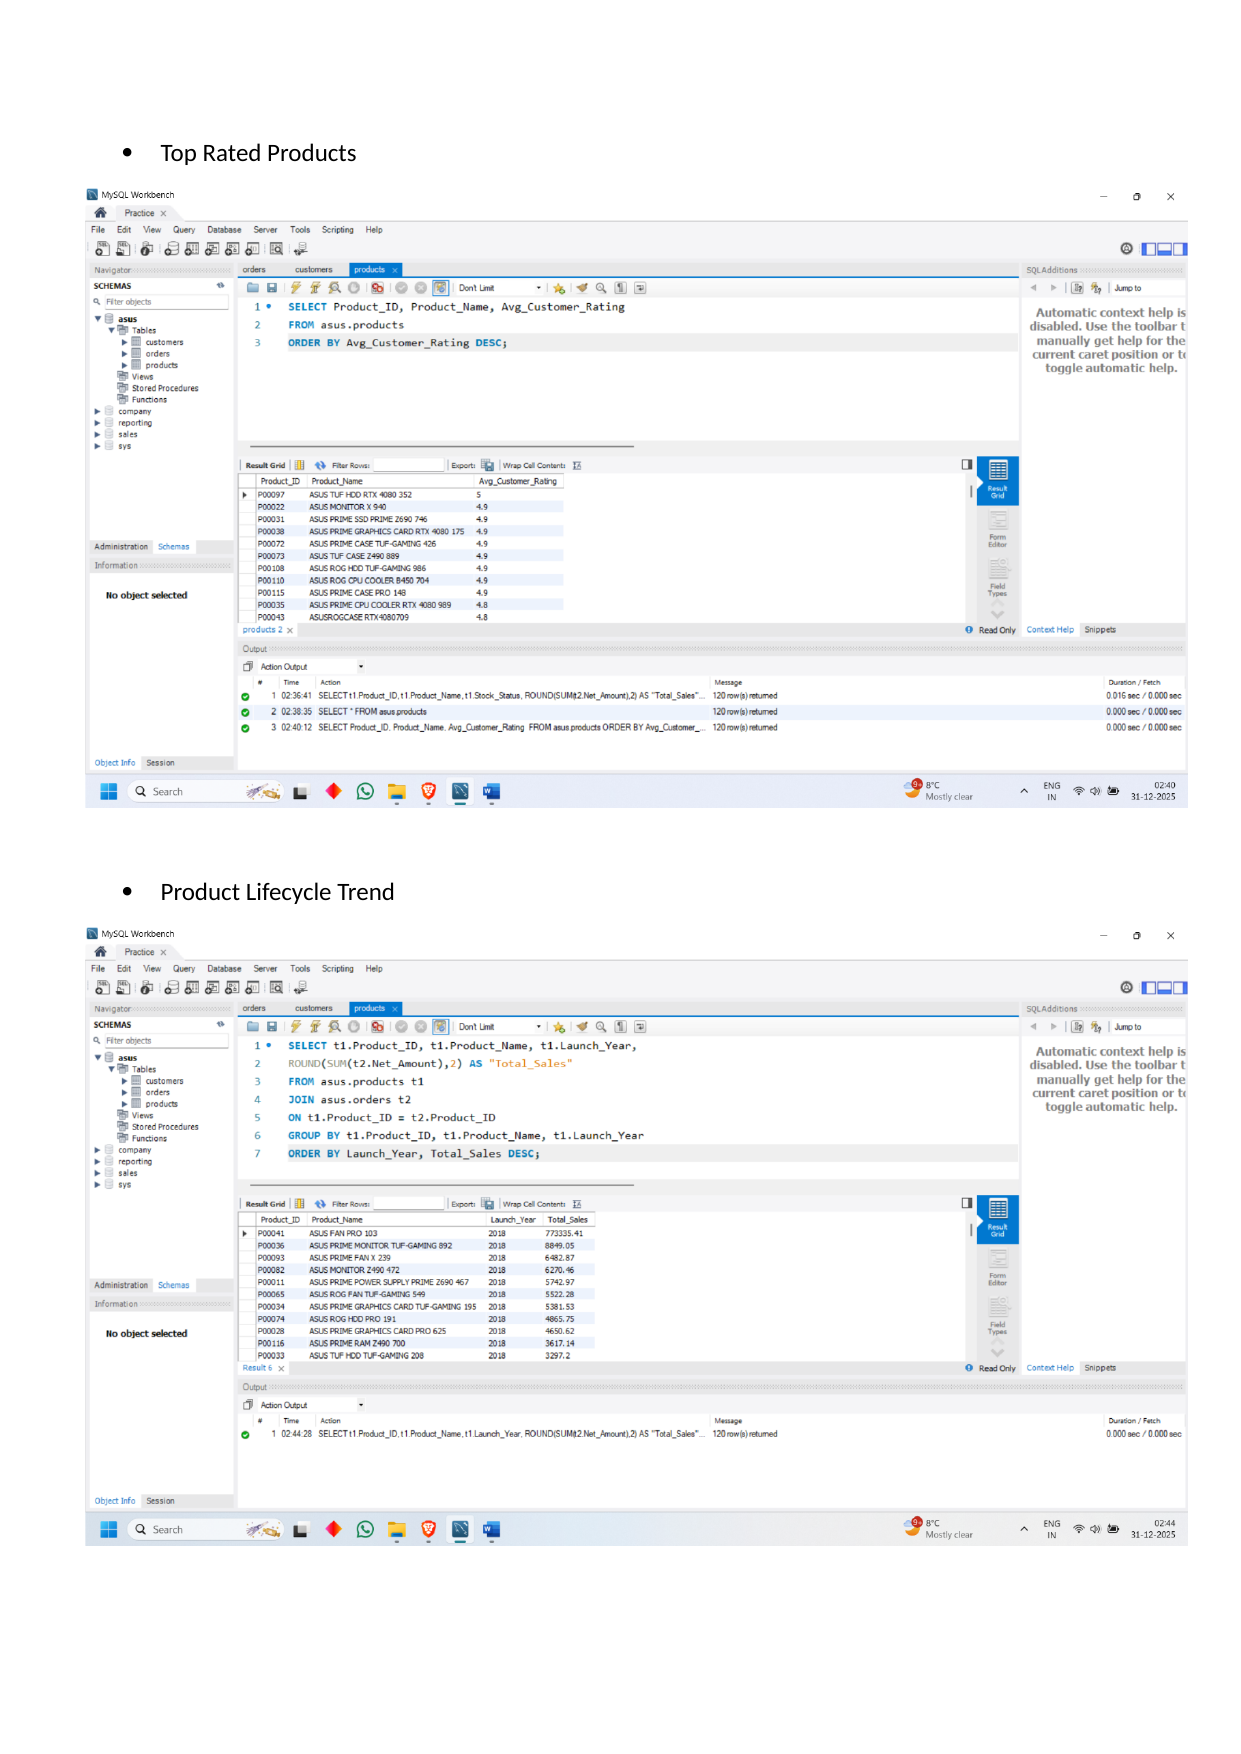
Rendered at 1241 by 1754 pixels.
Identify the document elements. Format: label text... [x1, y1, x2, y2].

list Top Rated Products [123, 137, 1188, 168]
picture [85, 187, 1188, 808]
list Product Lifecycle Trend [123, 876, 1188, 906]
picture [85, 925, 1188, 1546]
